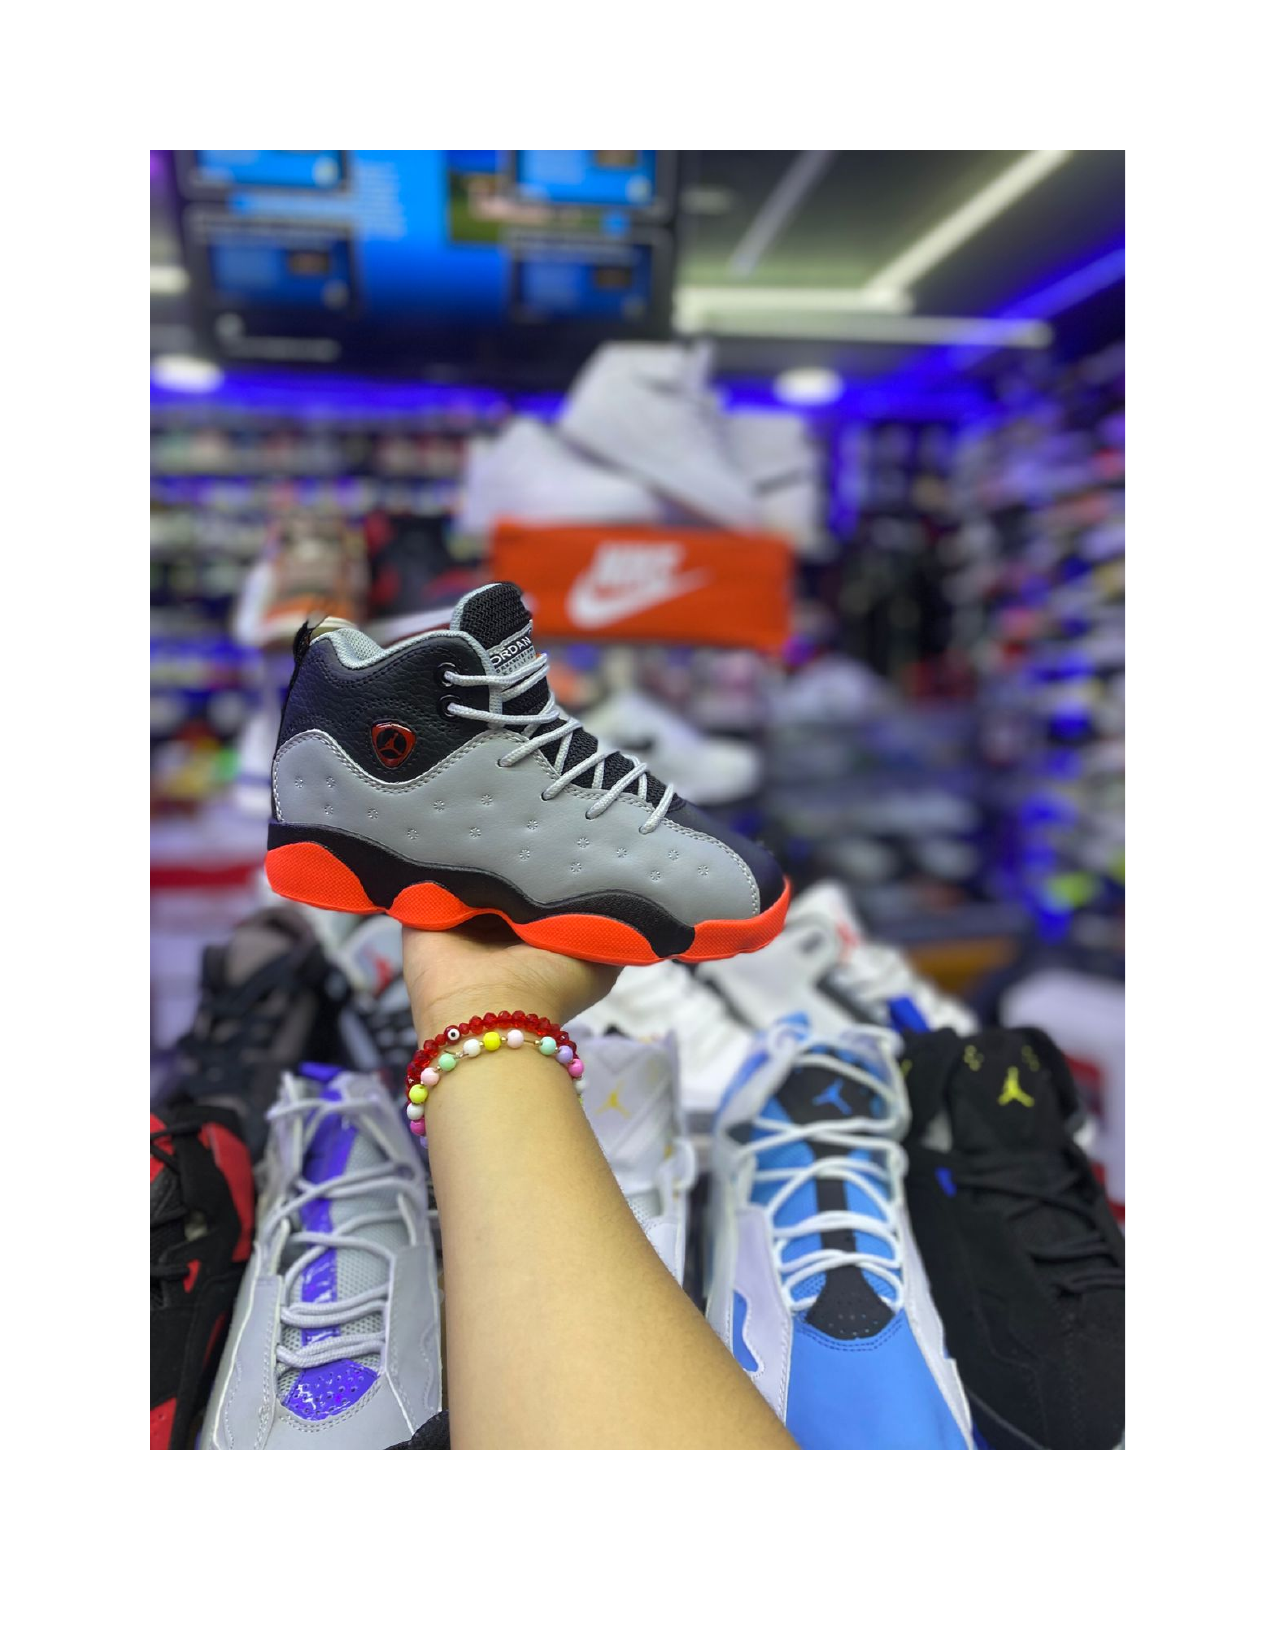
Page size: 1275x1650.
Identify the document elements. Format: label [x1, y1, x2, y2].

picture [150, 150, 1125, 1450]
